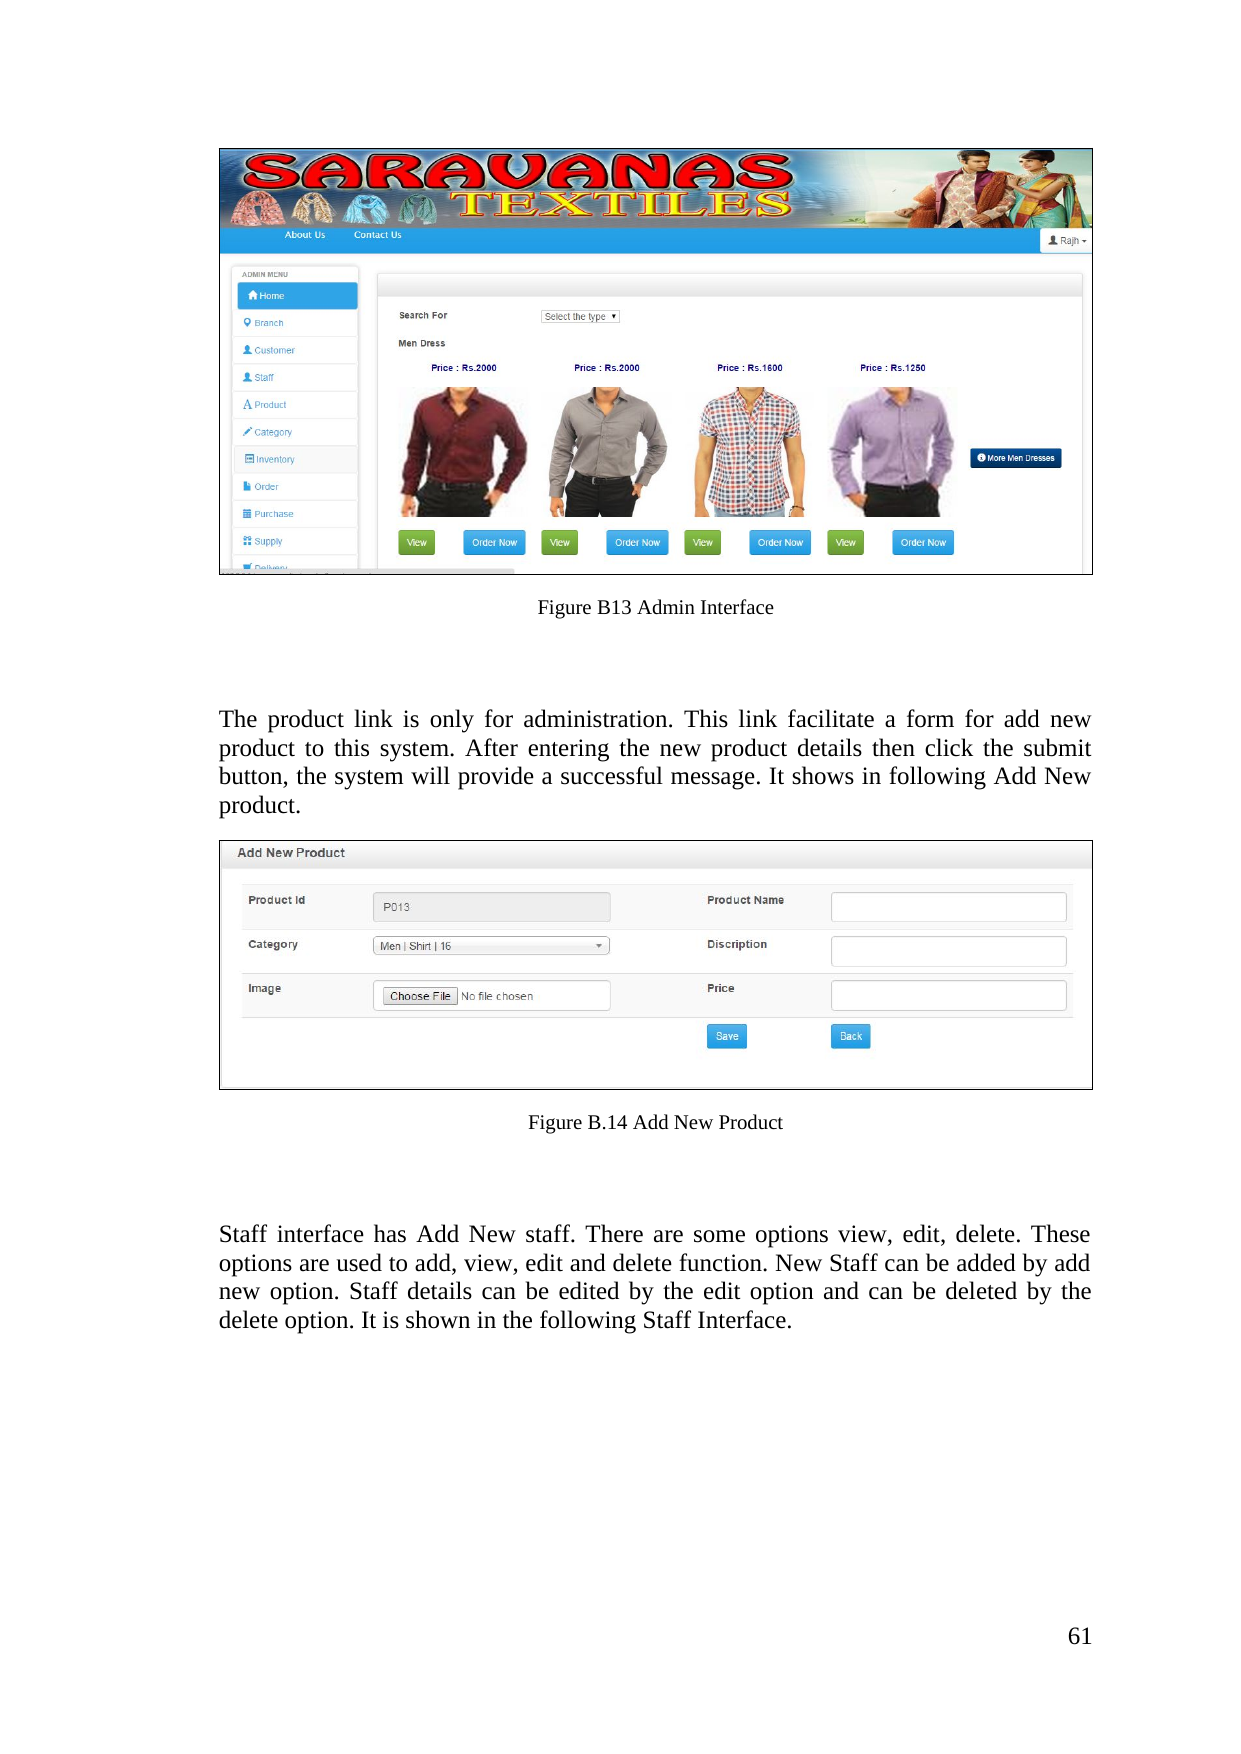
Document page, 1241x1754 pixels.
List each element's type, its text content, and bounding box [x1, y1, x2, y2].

picture [220, 841, 1092, 1089]
text Figure B13 Admin Interface [218, 595, 1092, 619]
text Staff interface has Add New staff. There are some options view, edit, delete. These options are used to add, view, edit and delete function. New Staff can be added by add new option. Staff details can be edited by the edit option and can be deleted by the delete option. It is shown in the following Staff Interface. [218, 1219, 1092, 1334]
text Figure B.14 Add New Product [218, 1110, 1092, 1134]
picture [220, 149, 1092, 574]
text The product link is only for administration. This link facilitate a form for add new product to this system. After entering the new product details then click the submit button, the system will provide a successful message. It shows in following Add New product. [218, 704, 1092, 819]
